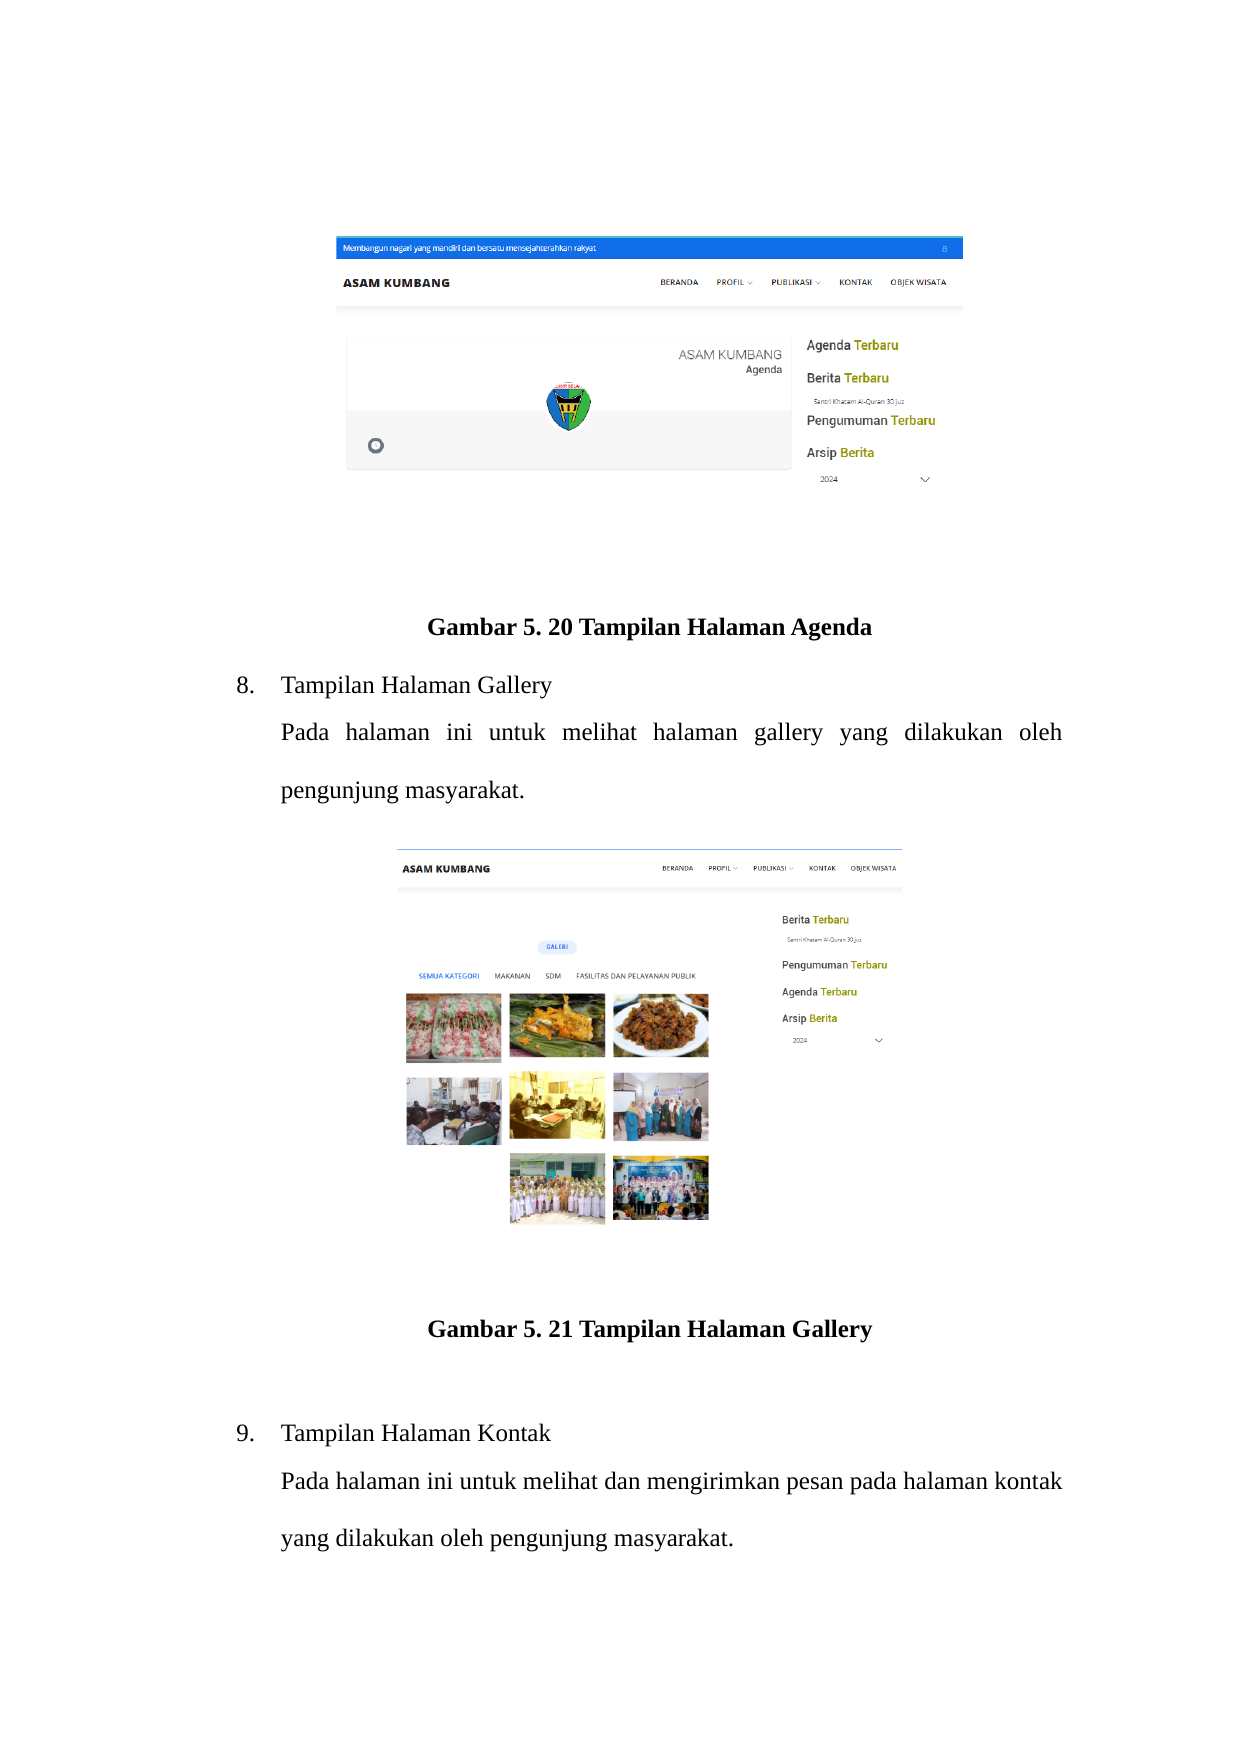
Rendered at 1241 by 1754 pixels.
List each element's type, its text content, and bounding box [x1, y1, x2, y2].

text Pada halaman ini untuk melihat halaman gallery yang dilakukan oleh pengunjung masyarakat. [281, 717, 1063, 804]
picture [336, 236, 963, 568]
list Tampilan Halaman Kontak [236, 1418, 1063, 1447]
text Pada halaman ini untuk melihat dan mengirimkan pesan pada halaman kontak yang dilakukan oleh pengunjung masyarakat. [281, 1466, 1063, 1552]
picture [397, 849, 903, 1269]
list Tampilan Halaman Gallery [236, 670, 1063, 698]
